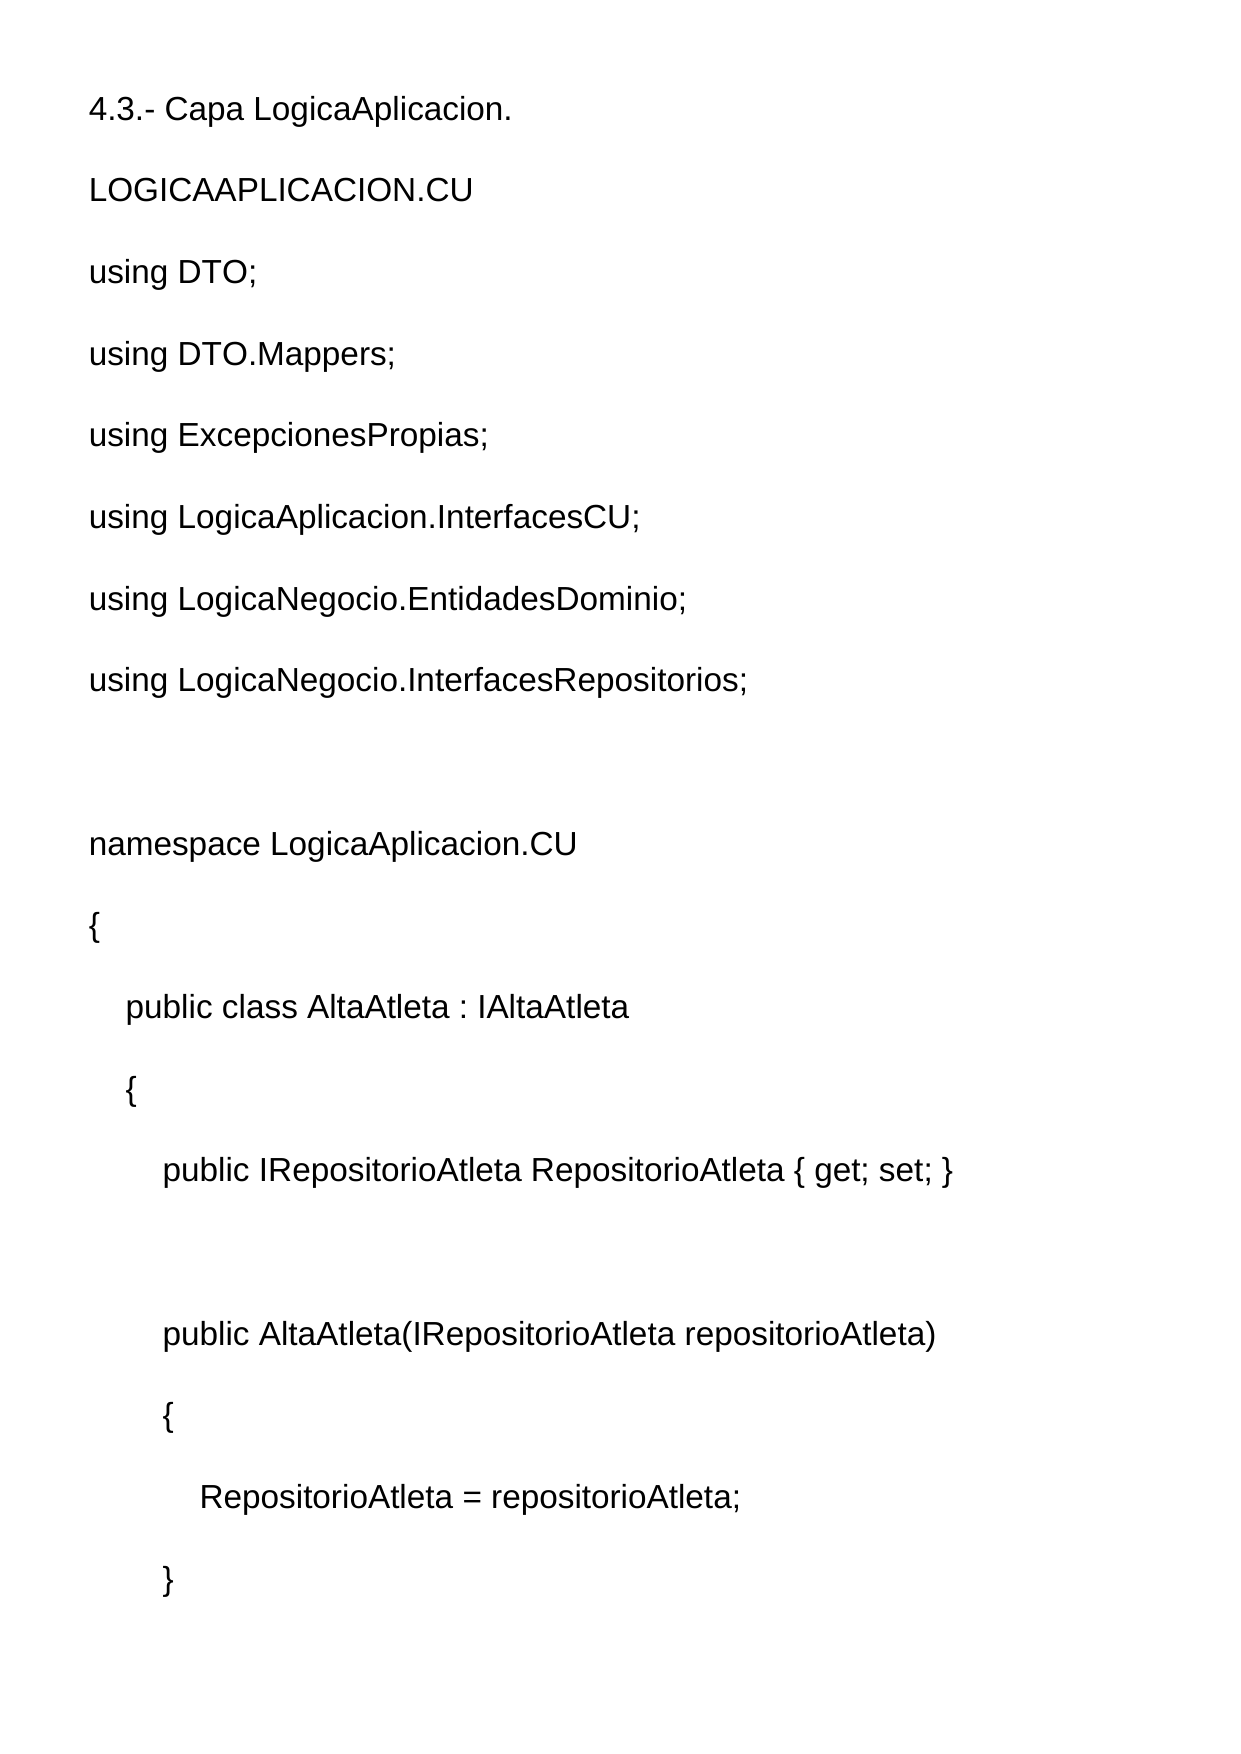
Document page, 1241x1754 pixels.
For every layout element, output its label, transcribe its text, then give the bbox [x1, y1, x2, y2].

subtitle using LogicaAplicacion.InterfacesCU; [88, 497, 1169, 535]
subtitle namespace LogicaAplicacion.CU [88, 823, 1169, 862]
subtitle using ExcepcionesPropias; [88, 415, 1169, 454]
subtitle LOGICAAPLICACION.CU [88, 170, 1169, 209]
subtitle 4.3.- Capa LogicaAplicacion. [88, 88, 1169, 127]
subtitle { [88, 905, 1169, 944]
subtitle } [88, 1558, 1169, 1597]
subtitle using DTO.Mappers; [88, 333, 1169, 372]
subtitle using LogicaNegocio.InterfacesRepositorios; [88, 660, 1169, 699]
subtitle RepositorioAtleta = repositorioAtleta; [88, 1477, 1169, 1515]
subtitle public class AltaAtleta : IAltaAtleta [88, 987, 1169, 1025]
subtitle using LogicaNegocio.EntidadesDominio; [88, 578, 1169, 617]
subtitle { [88, 1068, 1169, 1107]
subtitle public IRepositorioAtleta RepositorioAtleta { get; set; } [88, 1150, 1169, 1189]
subtitle using DTO; [88, 252, 1169, 290]
subtitle public AltaAtleta(IRepositorioAtleta repositorioAtleta) [88, 1313, 1169, 1352]
subtitle { [88, 1395, 1169, 1434]
